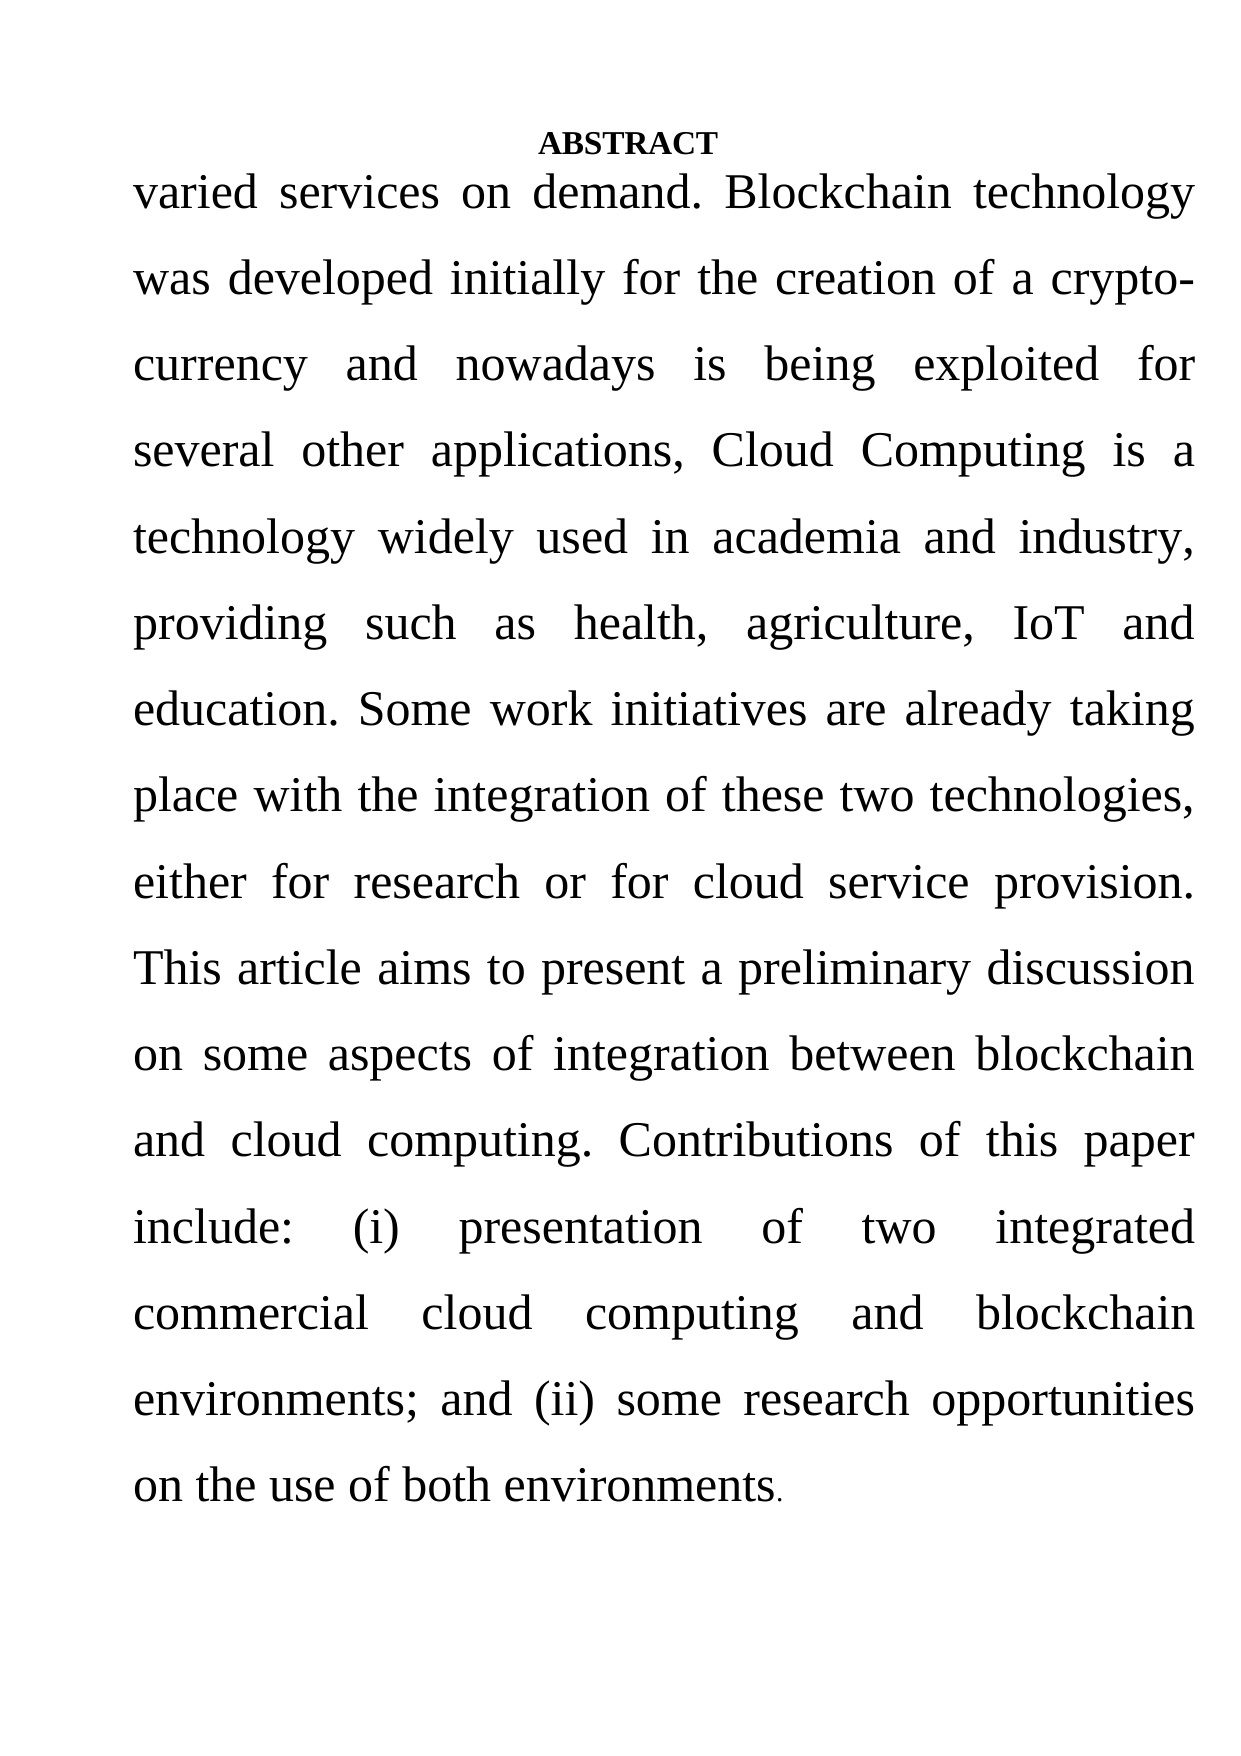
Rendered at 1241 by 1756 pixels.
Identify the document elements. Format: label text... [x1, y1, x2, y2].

text varied services on demand. Blockchain technology was developed initially for the creation of a crypto-currency and nowadays is being exploited for several other applications, Cloud Computing is a technology widely used in academia and industry, providing such as health, agriculture, IoT and education. Some work initiatives are already taking place with the integration of these two technologies, either for research or for cloud service provision. This article aims to present a preliminary discussion on some aspects of integration between blockchain and cloud computing. Contributions of this paper include: (i) presentation of two integrated commercial cloud computing and blockchain environments; and (ii) some research opportunities on the use of both environments. [133, 161, 1196, 1513]
subtitle ABSTRACT [133, 123, 1123, 161]
